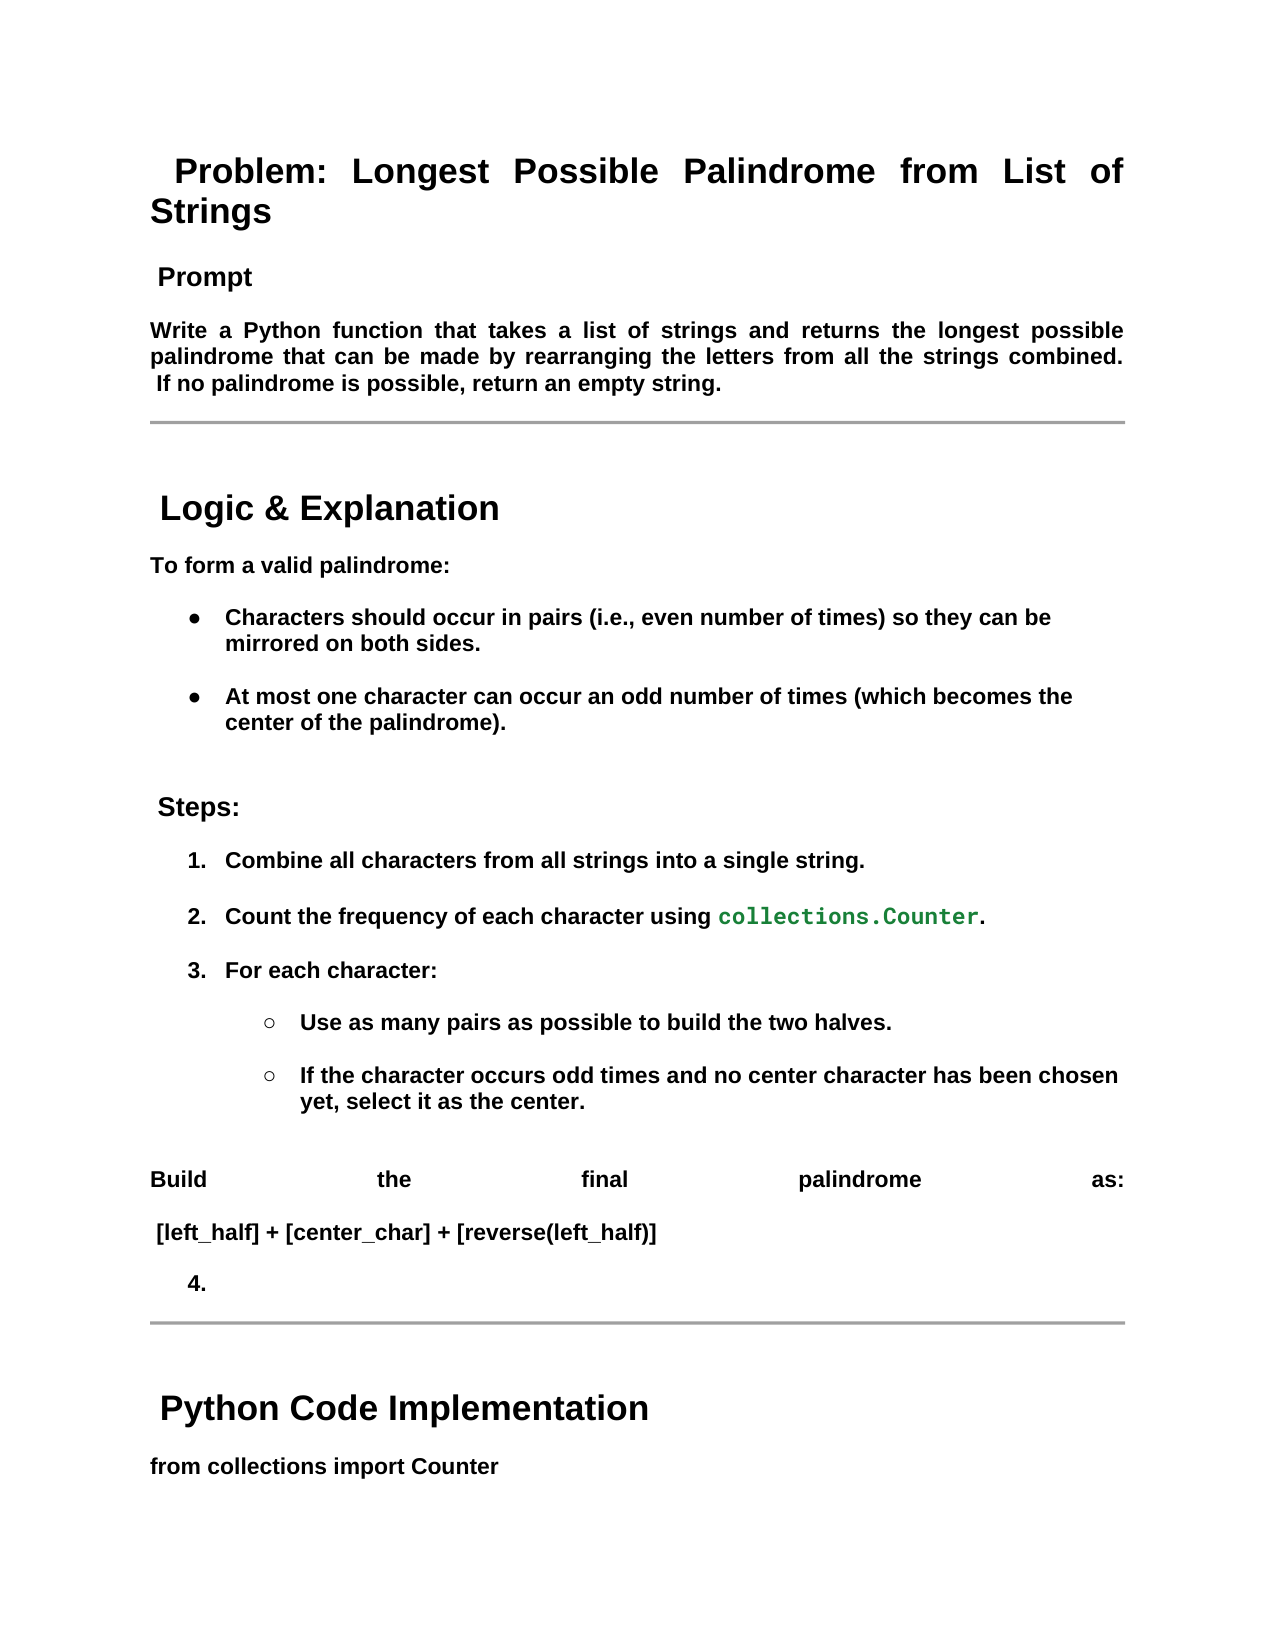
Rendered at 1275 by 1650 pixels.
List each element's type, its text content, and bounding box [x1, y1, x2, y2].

list At most one character can occur an odd number of times (which becomes the center of the palindrome). [187, 683, 1125, 762]
list Characters should occur in pairs (i.e., even number of times) so they can be mirrored on both sides. [187, 604, 1125, 683]
text from collections import Counter [150, 1453, 1125, 1479]
list If the character occurs odd times and no center character has been chosen yet, select it as the center. [262, 1062, 1125, 1141]
subtitle Prompt [150, 261, 1125, 292]
list Count the frequency of each character using collections.Counter. [187, 900, 1125, 957]
text Build the final palindrome as: [left_half] + [center_char] + [reverse(left_half)] [150, 1166, 1125, 1245]
text Write a Python function that takes a list of strings and returns the longest possible palindrome that can be made by rearranging the letters from all the strings combined. If no palindrome is possible, return an empty string. [150, 317, 1125, 396]
list Use as many pairs as possible to build the two halves. [262, 1009, 1125, 1062]
subtitle Python Code Implementation [150, 1387, 1125, 1428]
text To form a valid palindrome: [150, 552, 1125, 579]
subtitle Problem: Longest Possible Palindrome from List of Strings [150, 150, 1125, 231]
list For each character: [187, 957, 1125, 1009]
subtitle Steps: [150, 791, 1125, 822]
list Combine all characters from all strings into a single string. [187, 847, 1125, 900]
subtitle Logic & Explanation [150, 487, 1125, 527]
